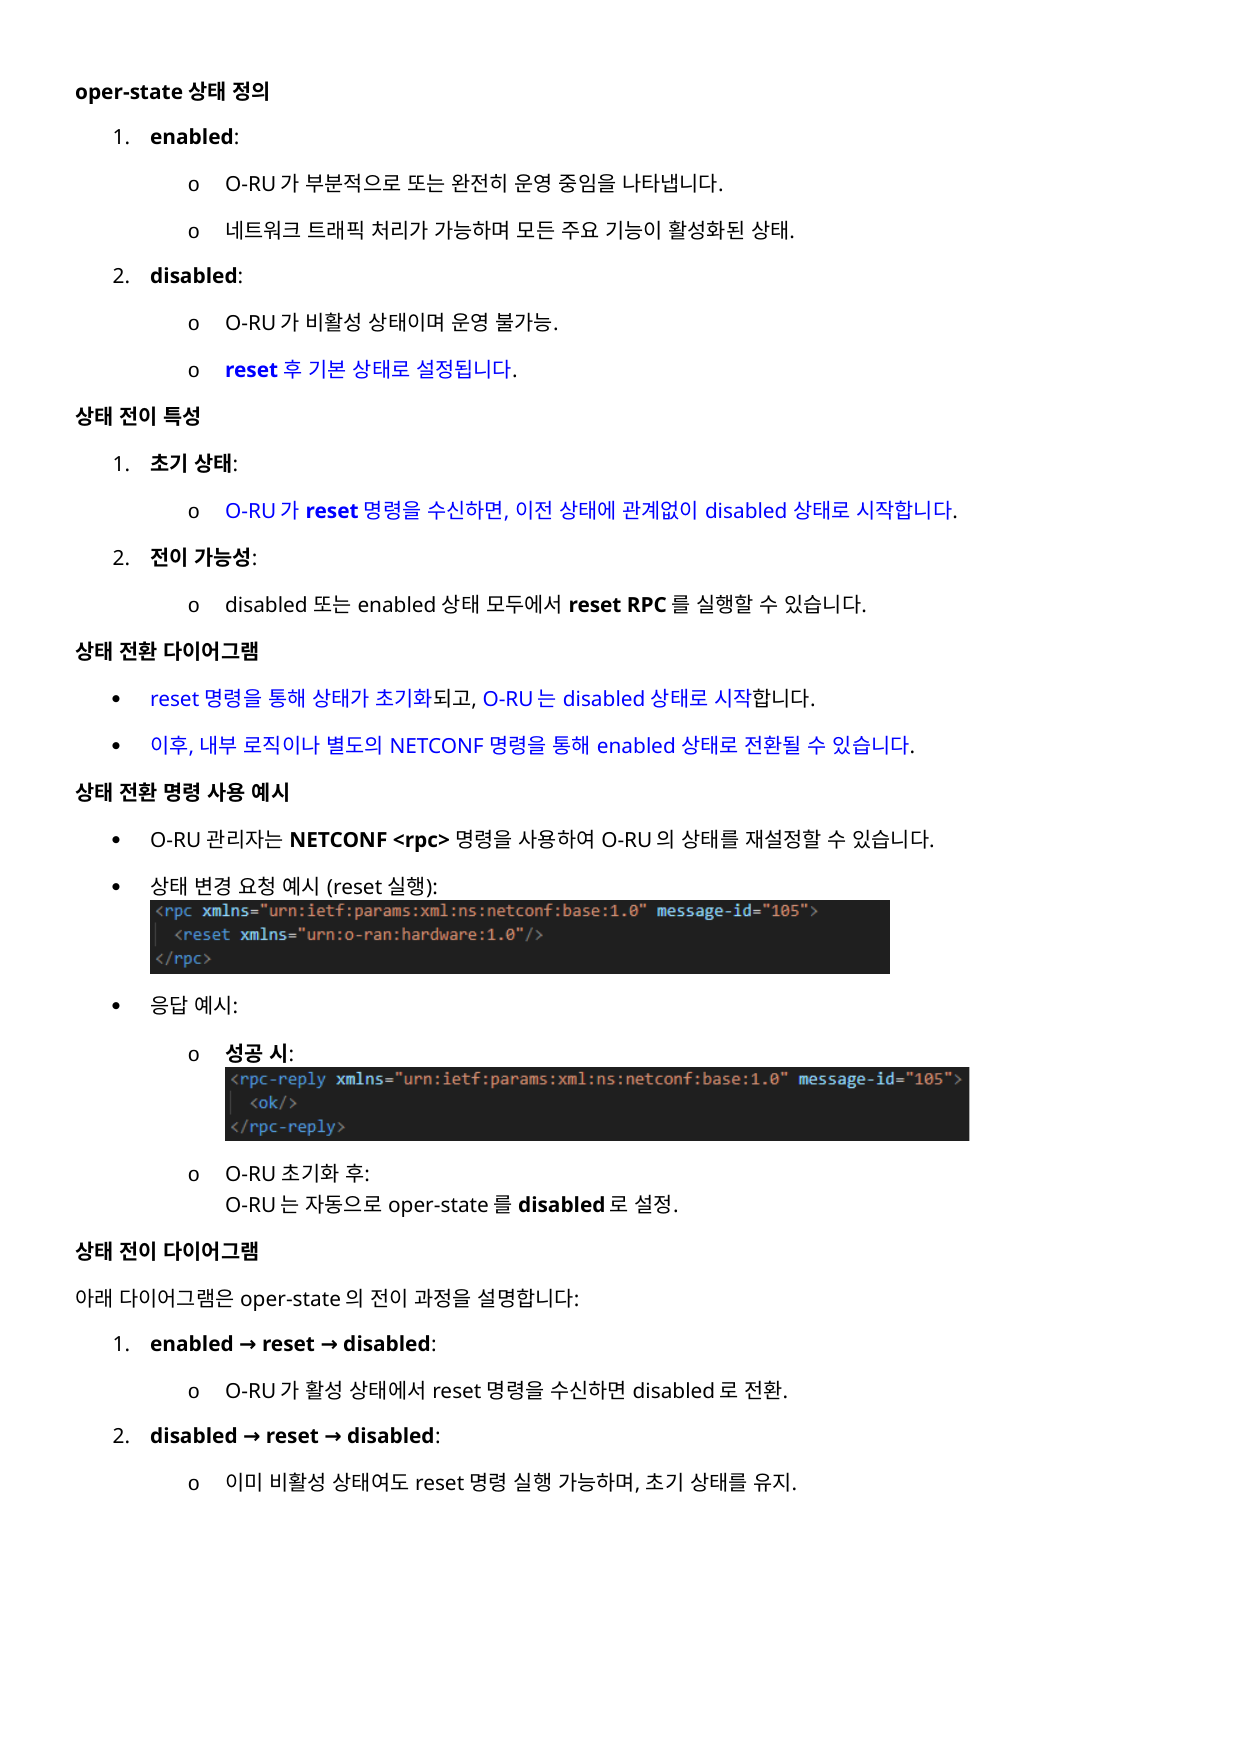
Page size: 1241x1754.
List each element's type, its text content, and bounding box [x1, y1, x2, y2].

list 이미 비활성 상태여도 reset 명령 실행 가능하며, 초기 상태를 유지. [187, 1466, 1165, 1497]
text 상태 전환 명령 사용 예시 [75, 776, 1165, 807]
text 상태 전이 다이어그램 [75, 1235, 1165, 1265]
list O-RU 초기화 후: O-RU는 자동으로 oper-state를 disabled로 설정. [187, 1158, 1165, 1218]
list enabled: [112, 122, 1165, 150]
list disabled 또는 enabled 상태 모두에서 reset RPC를 실행할 수 있습니다. [187, 588, 1165, 619]
list O-RU가 부분적으로 또는 완전히 운영 중임을 나타냅니다. [187, 167, 1165, 197]
list O-RU가 reset 명령을 수신하면, 이전 상태에 관계없이 disabled 상태로 시작합니다. [187, 494, 1165, 525]
list 응답 예시: [112, 990, 1165, 1020]
list reset 명령을 통해 상태가 초기화되고, O-RU는 disabled 상태로 시작합니다. [112, 682, 1165, 713]
list disabled → reset → disabled: [112, 1421, 1165, 1449]
text 아래 다이어그램은 oper-state의 전이 과정을 설명합니다: [75, 1282, 1165, 1312]
text 상태 전이 특성 [75, 401, 1165, 431]
text 상태 전환 다이어그램 [75, 636, 1165, 666]
list O-RU가 비활성 상태이며 운영 불가능. [187, 306, 1165, 337]
list 이후, 내부 로직이나 별도의 NETCONF 명령을 통해 enabled 상태로 전환될 수 있습니다. [112, 729, 1165, 760]
text oper-state 상태 정의 [75, 75, 1165, 105]
list reset 후 기본 상태로 설정됩니다. [187, 353, 1165, 384]
picture [150, 900, 890, 974]
list 네트워크 트래픽 처리가 가능하며 모든 주요 기능이 활성화된 상태. [187, 214, 1165, 244]
list 전이 가능성: [112, 541, 1165, 572]
picture [225, 1067, 970, 1141]
list 초기 상태: [112, 447, 1165, 478]
list O-RU 관리자는 NETCONF <rpc> 명령을 사용하여 O-RU의 상태를 재설정할 수 있습니다. [112, 823, 1165, 853]
list enabled → reset → disabled: [112, 1329, 1165, 1357]
list disabled: [112, 261, 1165, 290]
list O-RU가 활성 상태에서 reset 명령을 수신하면 disabled로 전환. [187, 1374, 1165, 1404]
